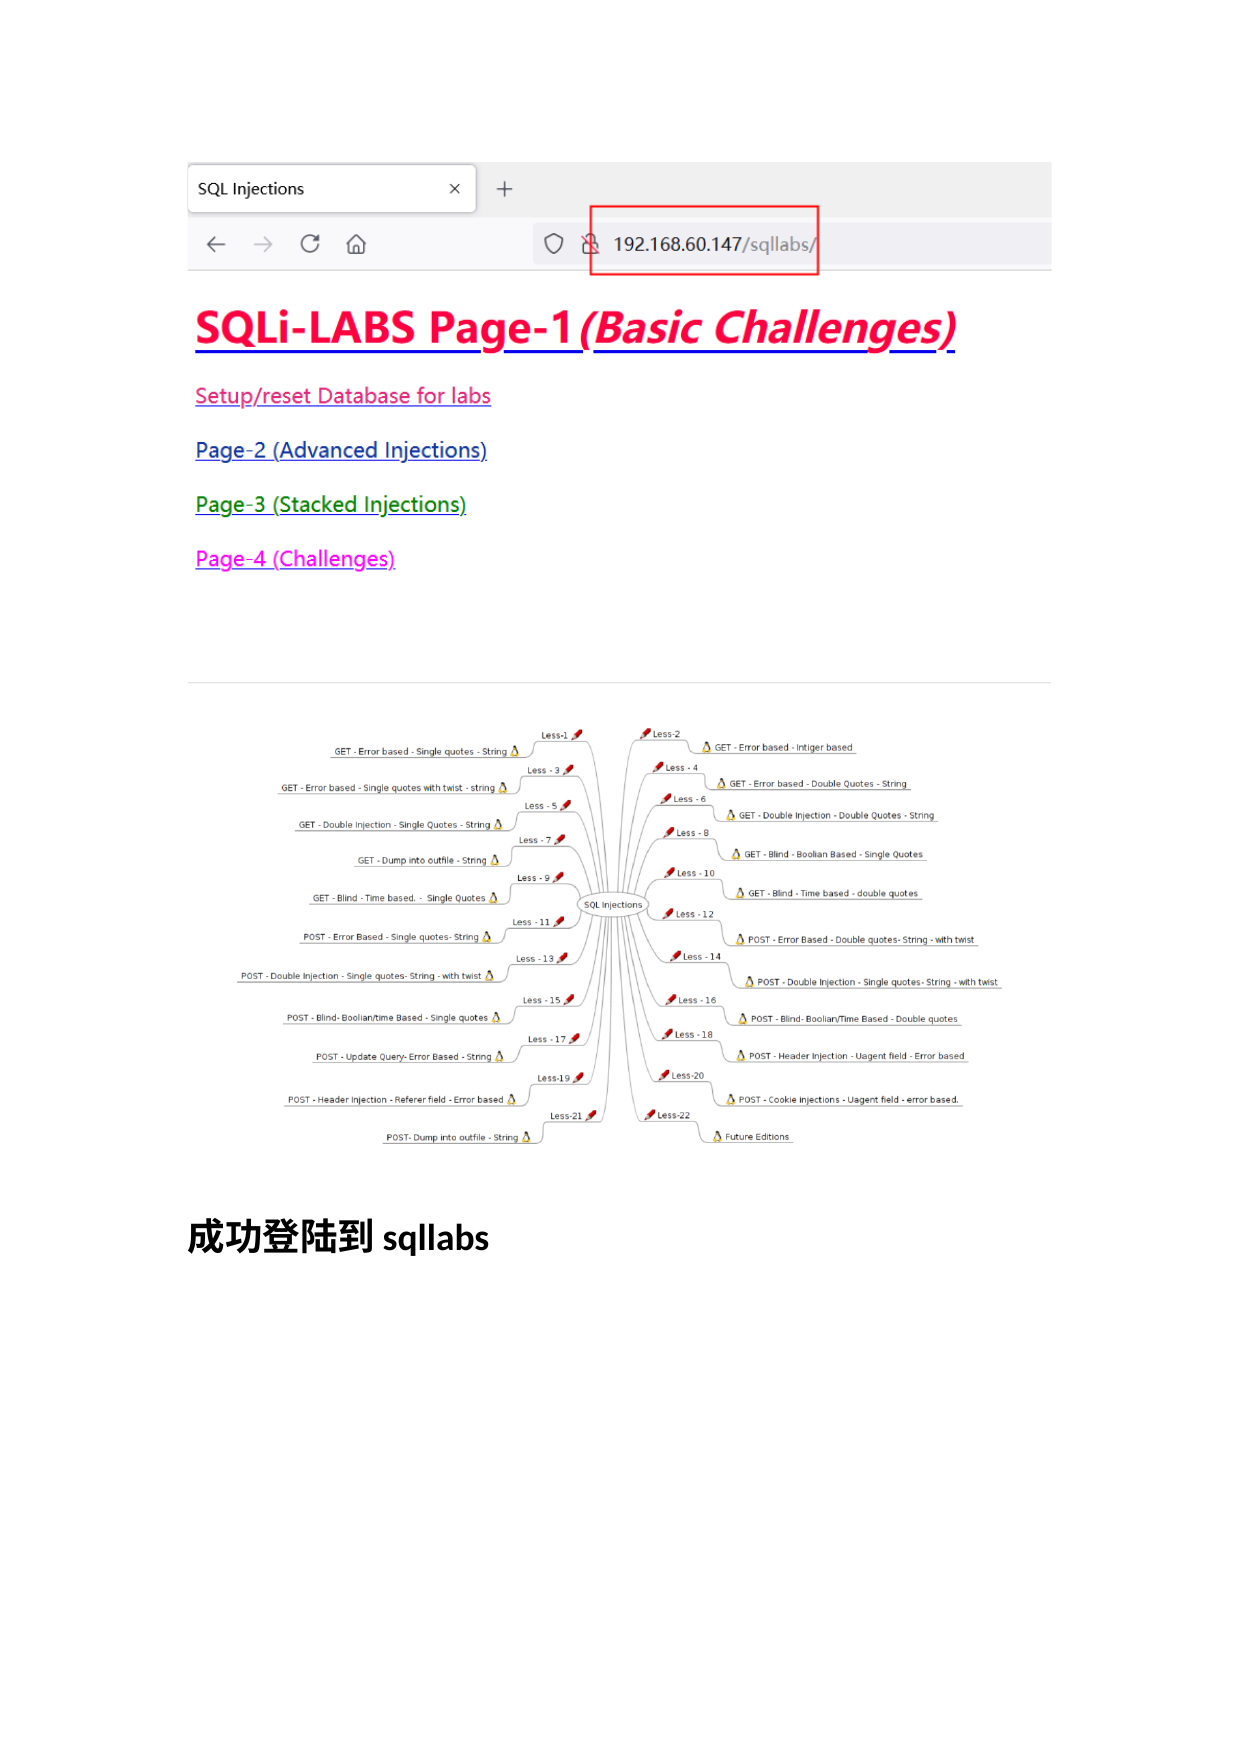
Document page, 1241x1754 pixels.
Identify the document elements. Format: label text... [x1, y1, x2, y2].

text 成功登陆到sqllabs [187, 1202, 1053, 1267]
picture [187, 682, 1051, 1173]
picture [187, 162, 1052, 653]
